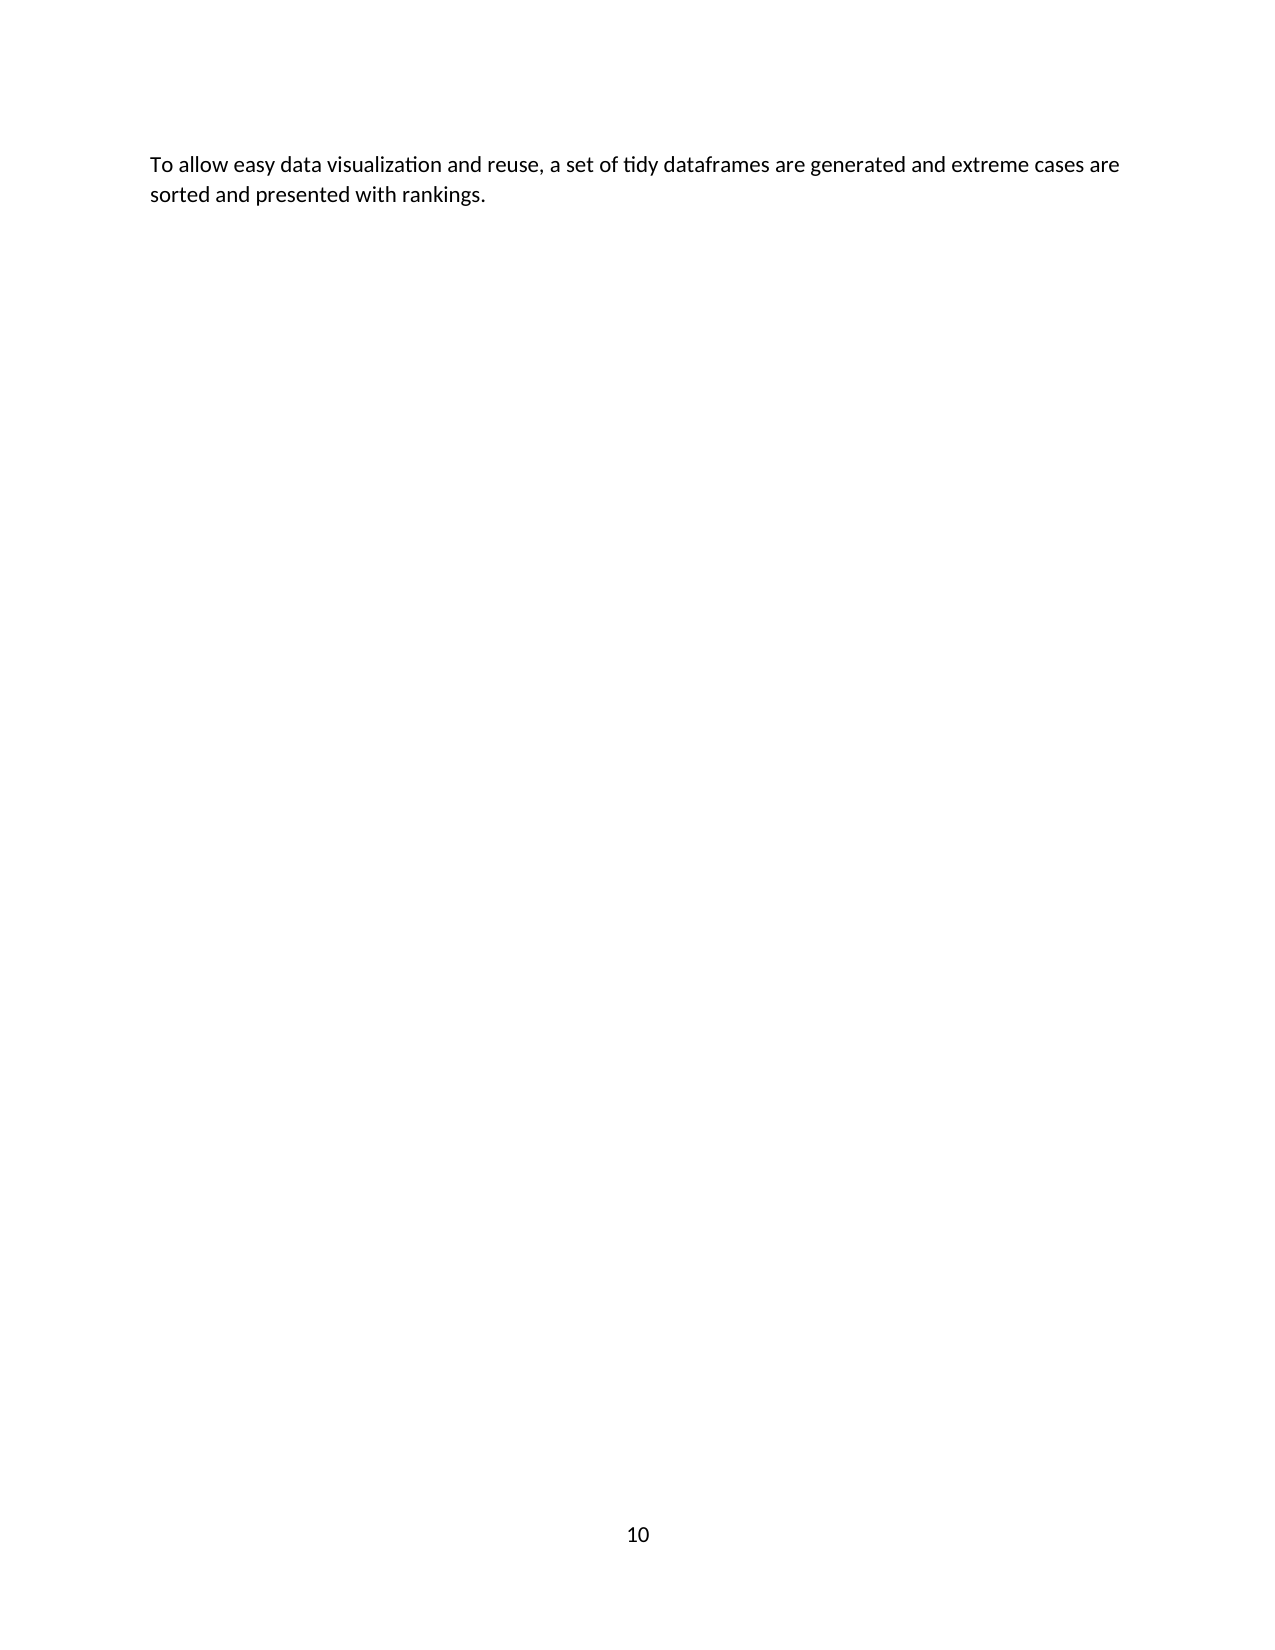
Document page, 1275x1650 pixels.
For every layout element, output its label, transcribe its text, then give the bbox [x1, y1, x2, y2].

text To allow easy data visualization and reuse, a set of tidy dataframes are generated and extreme cases are sorted and presented with rankings. [150, 150, 1125, 208]
